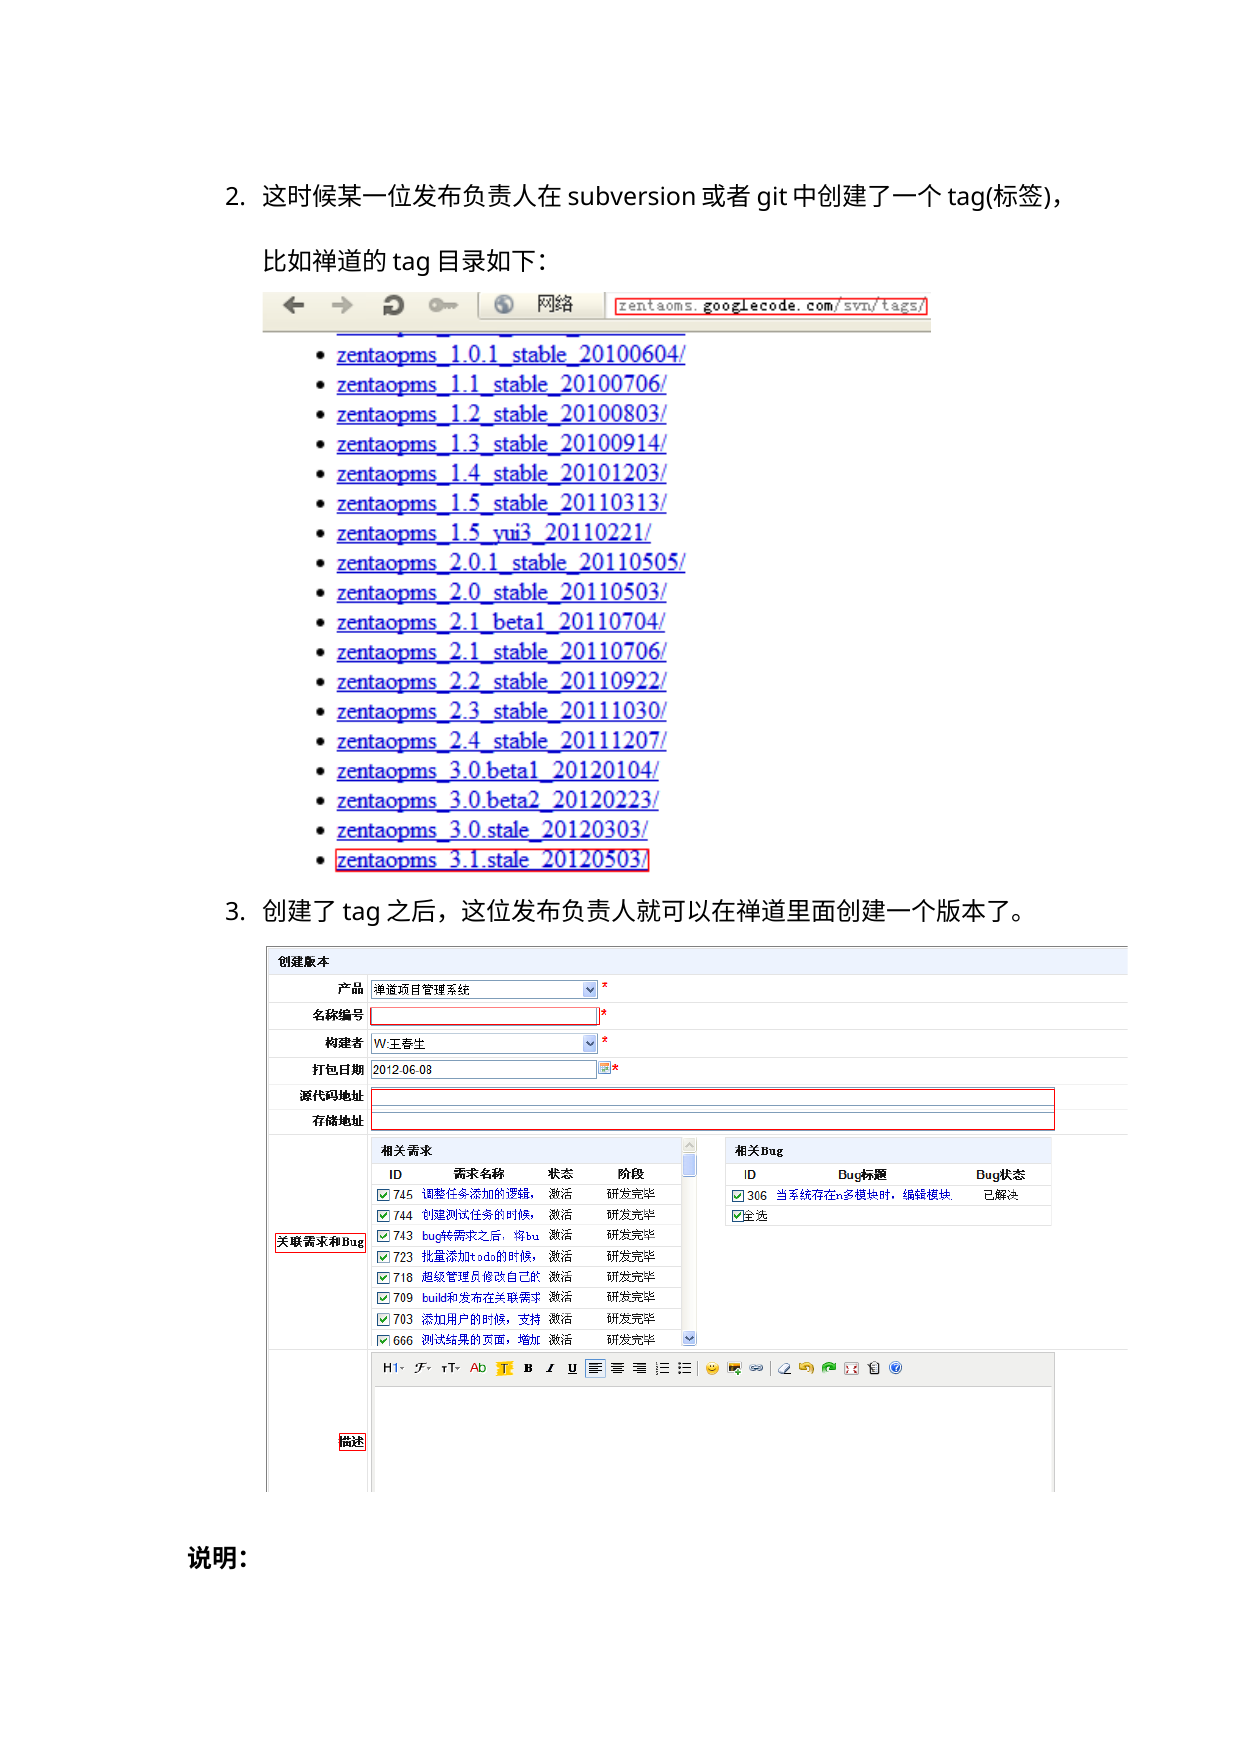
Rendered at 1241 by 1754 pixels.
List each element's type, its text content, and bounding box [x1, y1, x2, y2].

text 说明： [187, 1524, 1053, 1589]
picture [262, 944, 1128, 1492]
picture [262, 292, 931, 877]
